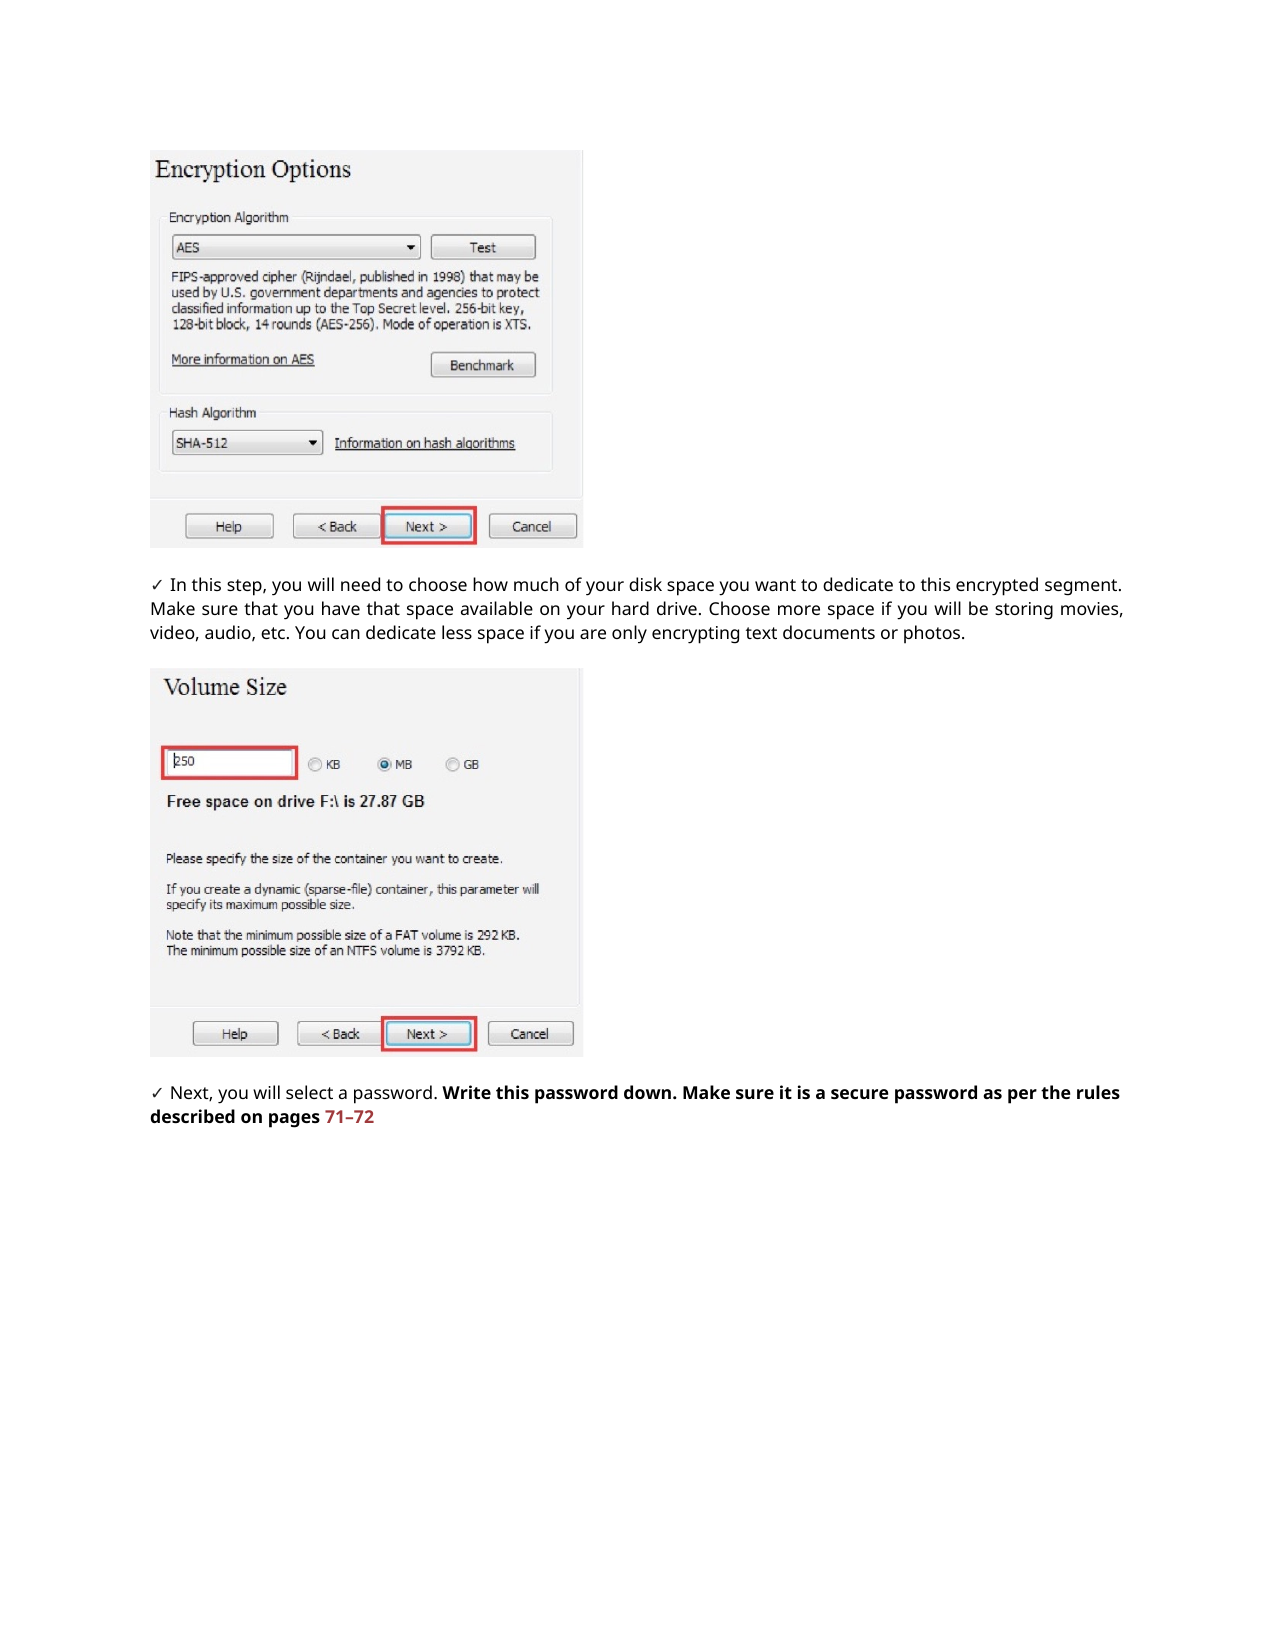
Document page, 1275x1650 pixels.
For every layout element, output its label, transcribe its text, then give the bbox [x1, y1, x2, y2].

text ✓ Next, you will select a password. Write this password down. Make sure it is a secure password as per the rules described on pages 71–72 [150, 1080, 1125, 1129]
picture [150, 668, 584, 1057]
picture [150, 150, 584, 548]
text ✓ In this step, you will need to choose how much of your disk space you want to dedicate to this encrypted segment. Make sure that you have that space available on your hard drive. Choose more space if you will be storing movies, video, audio, etc. You can dedicate less space if you are only encrypting text documents or photos. [150, 572, 1125, 644]
